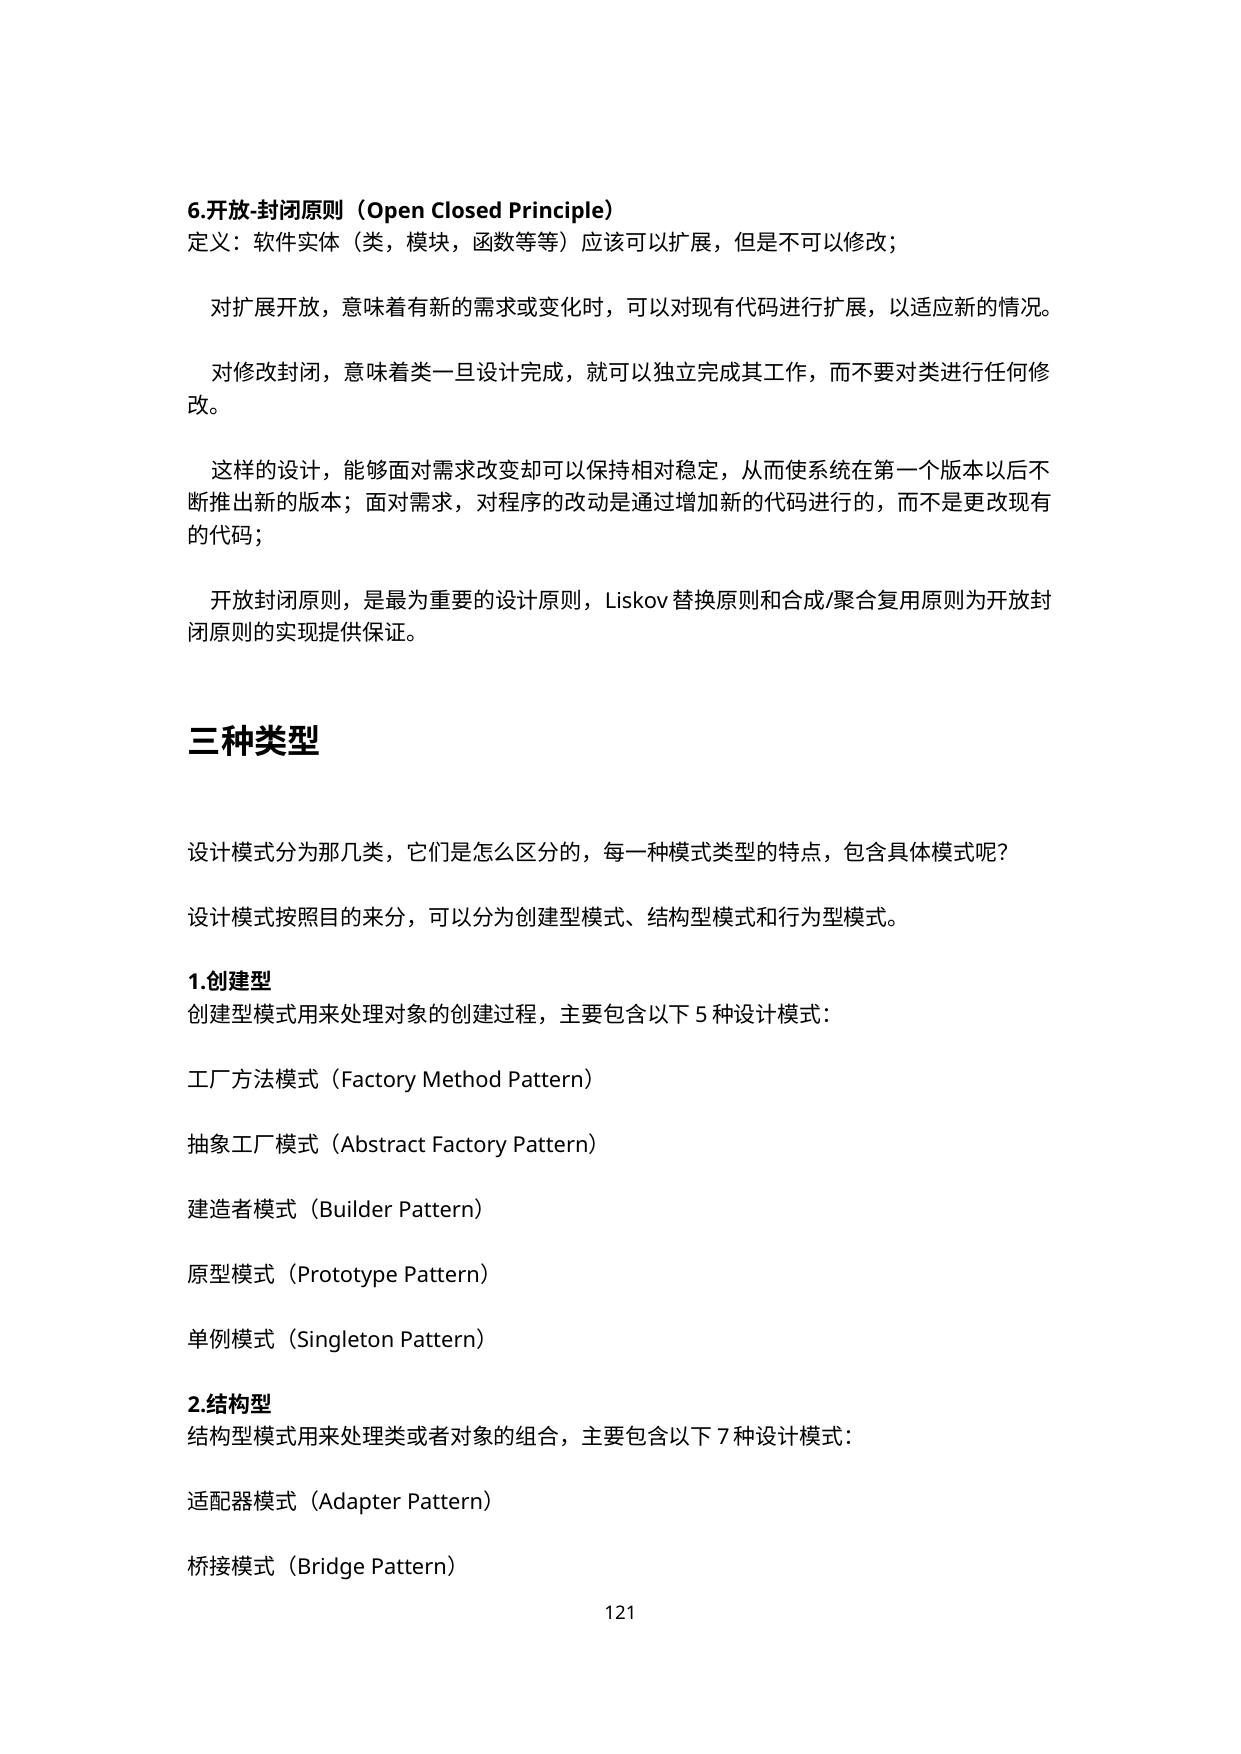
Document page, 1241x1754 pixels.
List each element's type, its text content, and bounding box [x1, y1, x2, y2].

text 单例模式（Singleton Pattern） [187, 1322, 1053, 1354]
text 设计模式按照目的来分，可以分为创建型模式、结构型模式和行为型模式。 [187, 899, 1053, 932]
text 创建型模式用来处理对象的创建过程，主要包含以下5种设计模式： [187, 997, 1053, 1029]
text 工厂方法模式（Factory Method Pattern） [187, 1062, 1053, 1094]
text 1.创建型 [187, 964, 1053, 997]
subtitle 三种类型 [187, 707, 1053, 772]
text 抽象工厂模式（Abstract Factory Pattern） [187, 1127, 1053, 1159]
text 对扩展开放，意味着有新的需求或变化时，可以对现有代码进行扩展，以适应新的情况。 [187, 290, 1053, 322]
text 对修改封闭，意味着类一旦设计完成，就可以独立完成其工作，而不要对类进行任何修改。 [187, 355, 1053, 420]
text 适配器模式（Adapter Pattern） [187, 1484, 1053, 1517]
text 设计模式分为那几类，它们是怎么区分的，每一种模式类型的特点，包含具体模式呢？ [187, 834, 1053, 867]
text 建造者模式（Builder Pattern） [187, 1192, 1053, 1224]
text 结构型模式用来处理类或者对象的组合，主要包含以下7种设计模式： [187, 1419, 1053, 1452]
text 6.开放-封闭原则（Open Closed Principle） [187, 192, 1053, 225]
text 这样的设计，能够面对需求改变却可以保持相对稳定，从而使系统在第一个版本以后不断推出新的版本；面对需求，对程序的改动是通过增加新的代码进行的，而不是更改现有的代码； [187, 452, 1053, 550]
text 定义：软件实体（类，模块，函数等等）应该可以扩展，但是不可以修改； [187, 225, 1053, 257]
text 原型模式（Prototype Pattern） [187, 1257, 1053, 1289]
text 桥接模式（Bridge Pattern） [187, 1549, 1053, 1582]
text 2.结构型 [187, 1387, 1053, 1419]
text 开放封闭原则，是最为重要的设计原则，Liskov替换原则和合成/聚合复用原则为开放封闭原则的实现提供保证。 [187, 582, 1053, 647]
